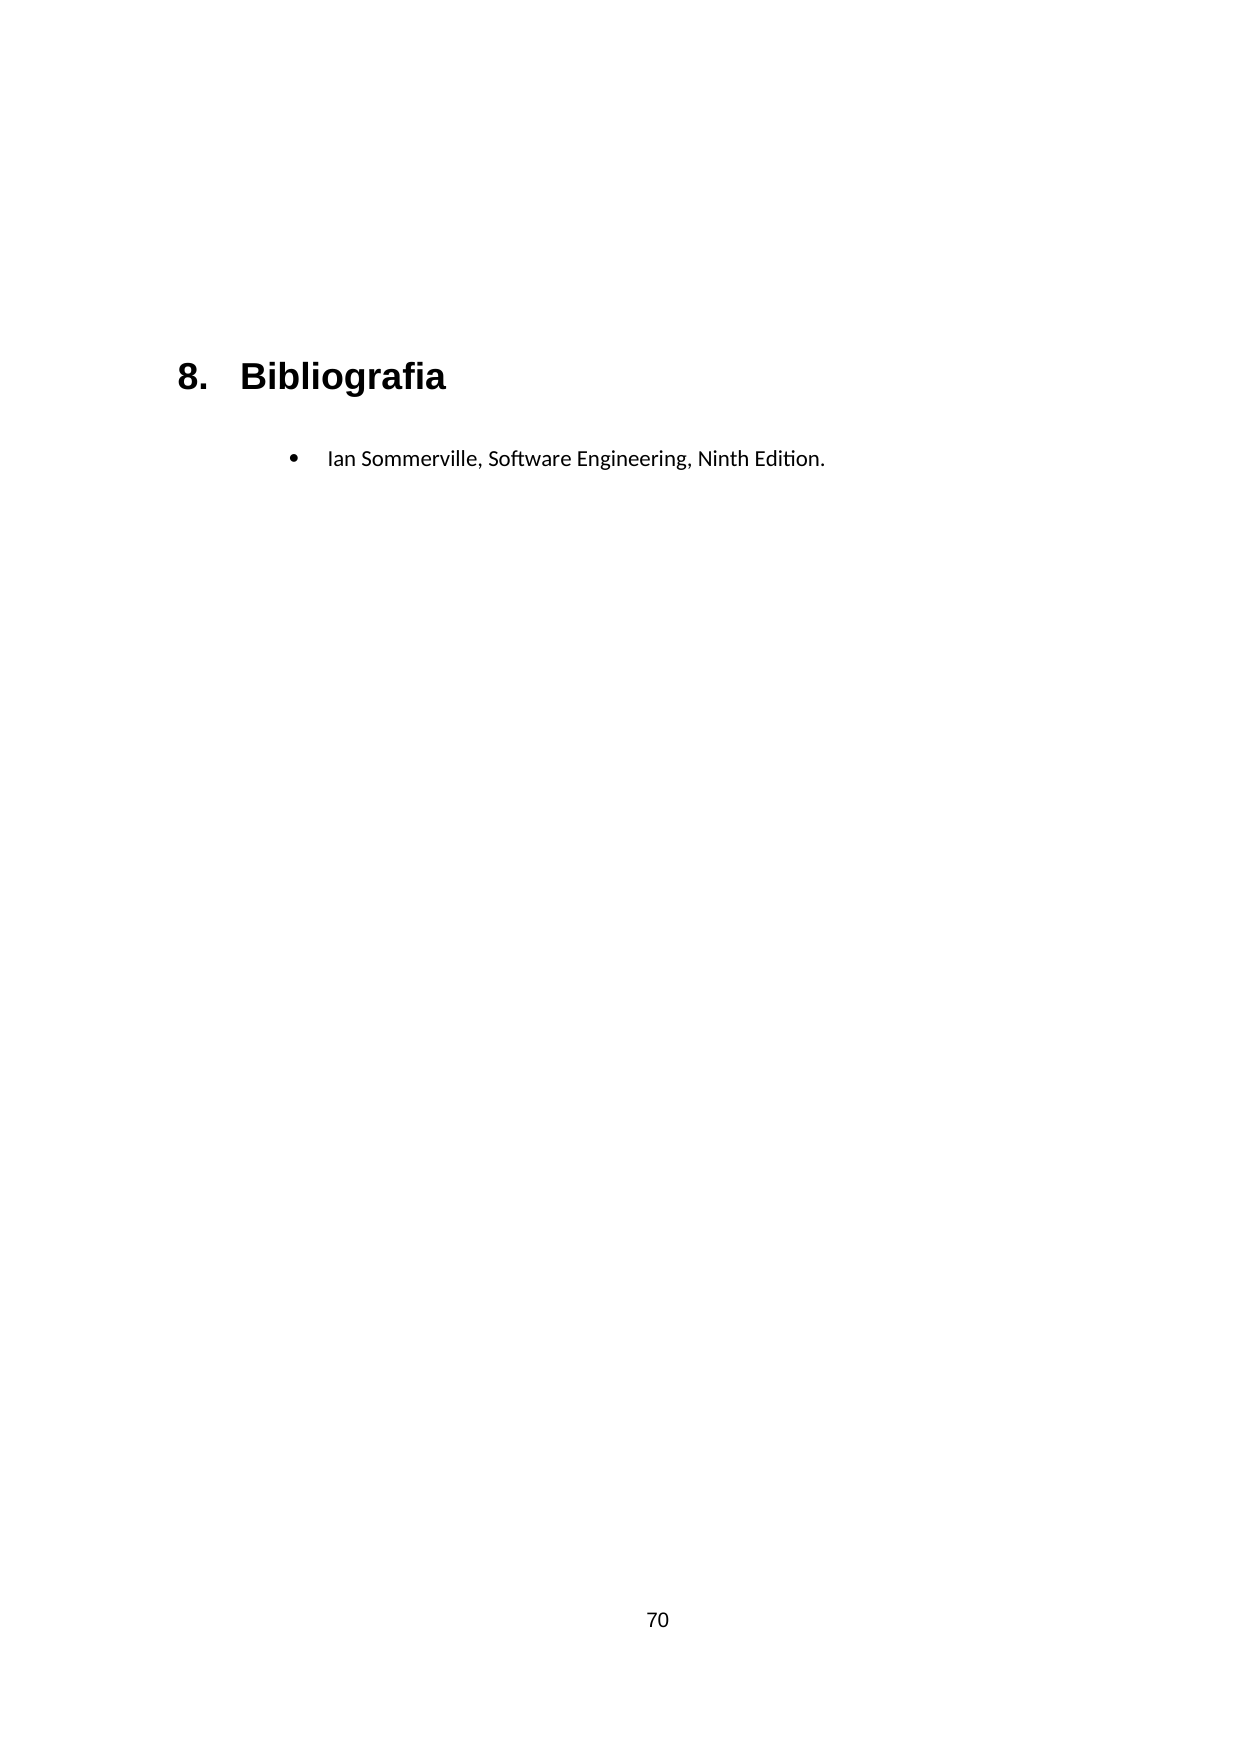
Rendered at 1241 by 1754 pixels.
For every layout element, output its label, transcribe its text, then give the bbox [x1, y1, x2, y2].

text Bibliografia [177, 354, 1063, 398]
list Ian Sommerville, Software Engineering, Ninth Edition. [290, 444, 1063, 472]
